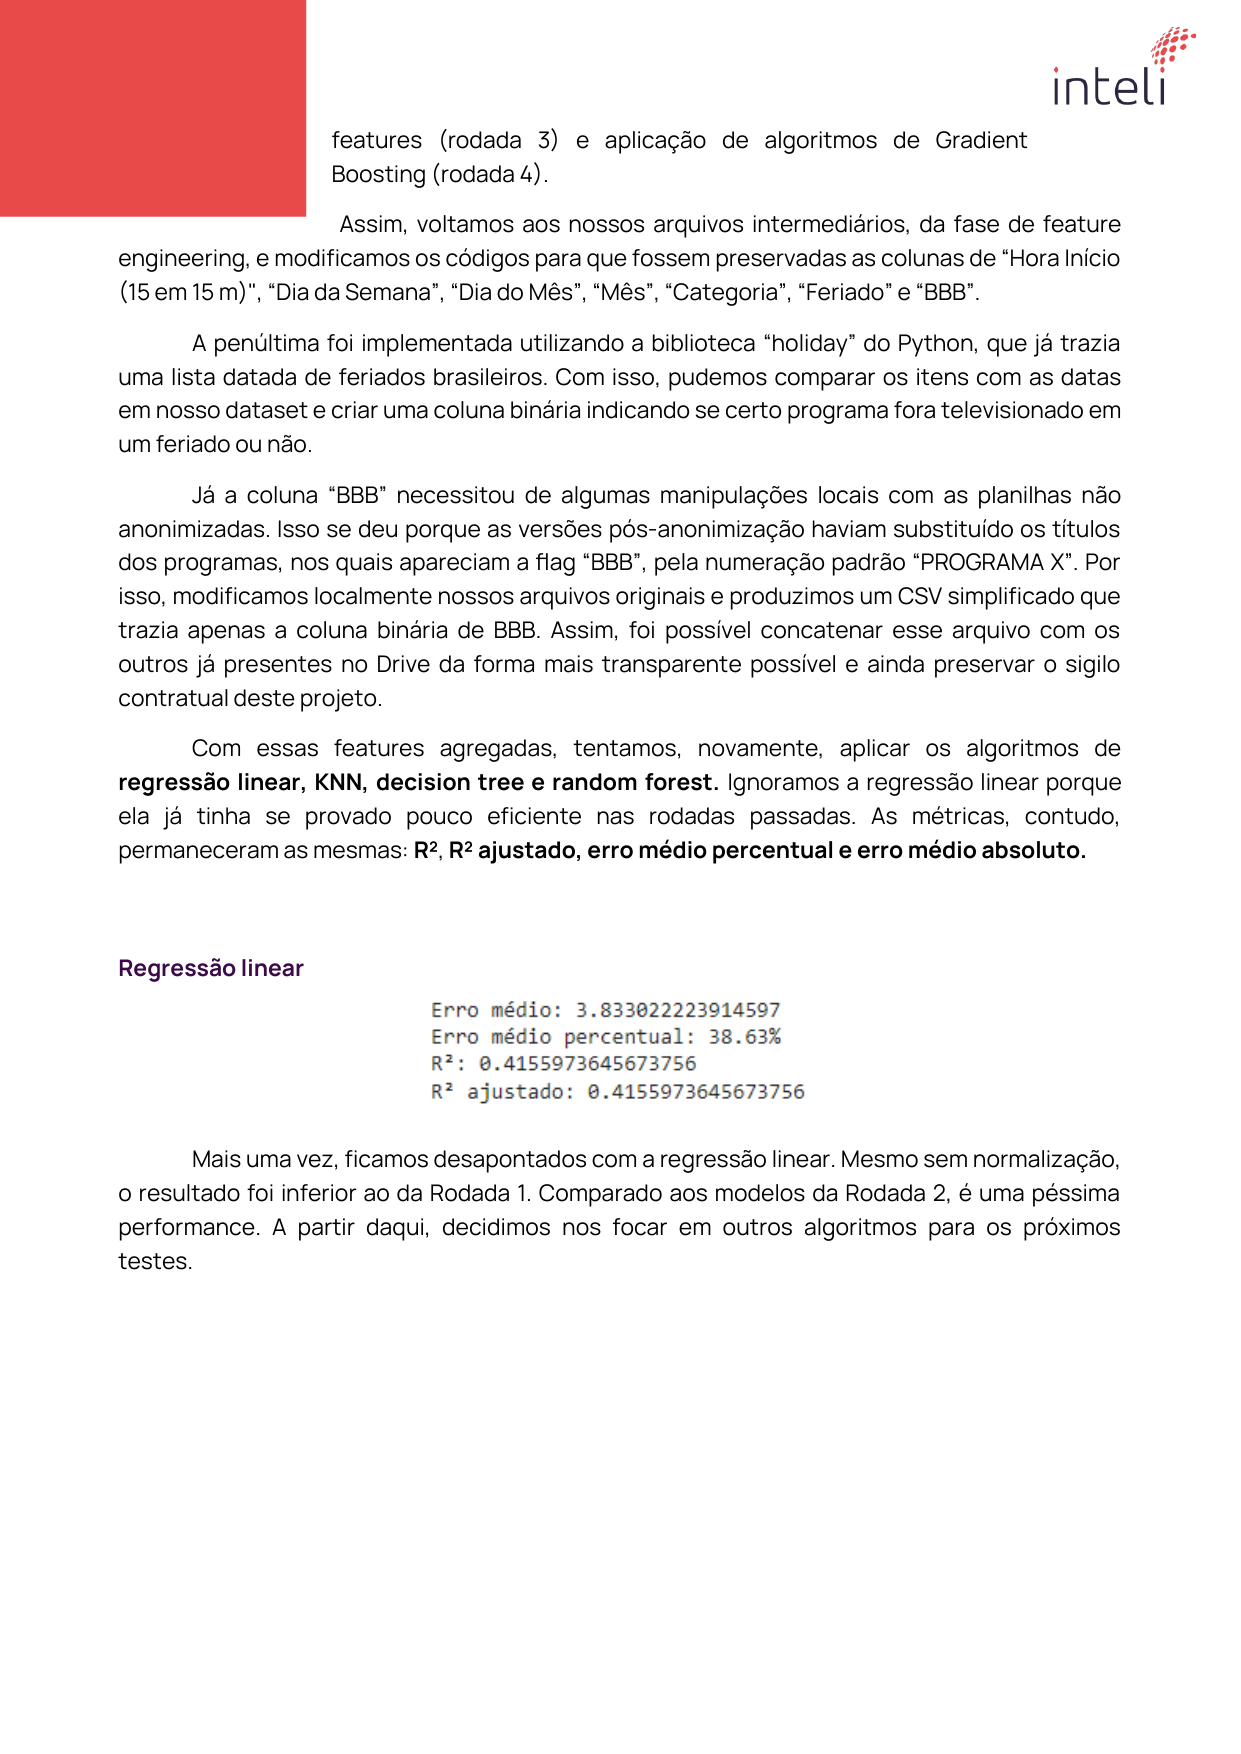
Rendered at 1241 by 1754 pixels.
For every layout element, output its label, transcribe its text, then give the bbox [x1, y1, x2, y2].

picture [1054, 27, 1197, 105]
picture [0, 0, 307, 217]
text Já a coluna “BBB” necessitou de algumas manipulações locais com as planilhas não anonimizadas. Isso se deu porque as versões pós-anonimização haviam substituído os títulos dos programas, nos quais apareciam a flag “BBB”, pela numeração padrão “PROGRAMA X”. Por isso, modificamos localmente nossos arquivos originais e produzimos um CSV simplificado que trazia apenas a coluna binária de BBB. Assim, foi possível concatenar esse arquivo com os outros já presentes no Drive da forma mais transparente possível e ainda preservar o sigilo contratual deste projeto. [118, 479, 1122, 713]
text Mais uma vez, ficamos desapontados com a regressão linear. Mesmo sem normalização, o resultado foi inferior ao da Rodada 1. Comparado aos modelos da Rodada 2, é uma péssima performance. A partir daqui, decidimos nos focar em outros algoritmos para os próximos testes. [118, 1143, 1122, 1276]
text Assim, voltamos aos nossos arquivos intermediários, da fase de feature engineering, e modificamos os códigos para que fossem preservadas as colunas de “Hora Início (15 em 15 m)", “Dia da Semana”, “Dia do Mês”, “Mês”, “Categoria”, “Feriado” e “BBB”. [118, 208, 1122, 307]
text Com essas features agregadas, tentamos, novamente, aplicar os algoritmos de regressão linear, KNN, decision tree e random forest. Ignoramos a regressão linear porque ela já tinha se provado pouco eficiente nas rodadas passadas. As métricas, contudo, permaneceram as mesmas: R², R² ajustado, erro médio percentual e erro médio absoluto. [118, 732, 1122, 865]
text A penúltima foi implementada utilizando a biblioteca “holiday” do Python, que já trazia uma lista datada de feriados brasileiros. Com isso, pudemos comparar os itens com as datas em nosso dataset e criar uma coluna binária indicando se certo programa fora televisionado em um feriado ou não. [118, 327, 1122, 459]
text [118, 124, 1122, 189]
subtitle Regressão linear [118, 952, 1122, 983]
picture [417, 989, 823, 1124]
